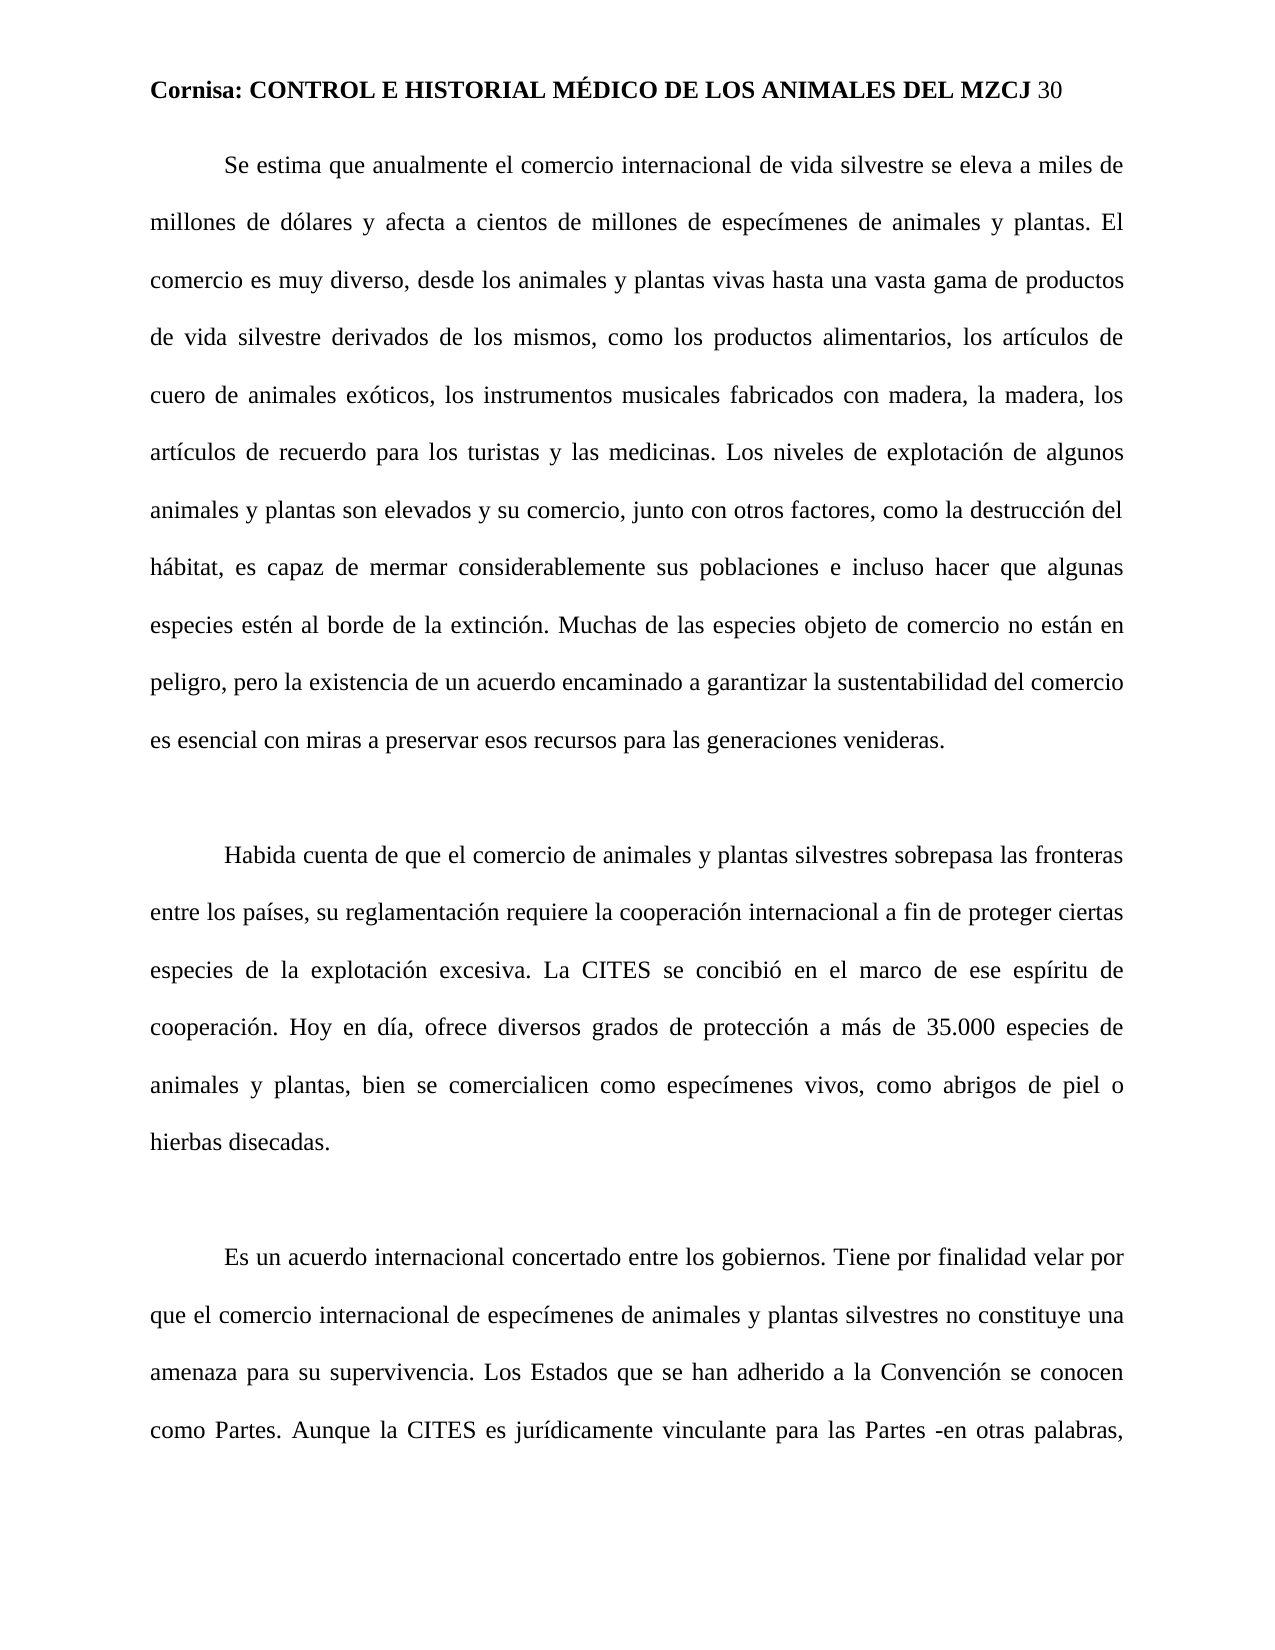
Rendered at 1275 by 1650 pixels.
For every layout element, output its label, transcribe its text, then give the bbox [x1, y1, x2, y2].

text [150, 1242, 1125, 1444]
text Se estima que anualmente el comercio internacional de vida silvestre se eleva a miles de millones de dólares y afecta a cientos de millones de especímenes de animales y plantas. El comercio es muy diverso, desde los animales y plantas vivas hasta una vasta gama de productos de vida silvestre derivados de los mismos, como los productos alimentarios, los artículos de cuero de animales exóticos, los instrumentos musicales fabricados con madera, la madera, los artículos de recuerdo para los turistas y las medicinas. Los niveles de explotación de algunos animales y plantas son elevados y su comercio, junto con otros factores, como la destrucción del hábitat, es capaz de mermar considerablemente sus poblaciones e incluso hacer que algunas especies estén al borde de la extinción. Muchas de las especies objeto de comercio no están en peligro, pero la existencia de un acuerdo encaminado a garantizar la sustentabilidad del comercio es esencial con miras a preservar esos recursos para las generaciones venideras. [150, 150, 1125, 754]
text Habida cuenta de que el comercio de animales y plantas silvestres sobrepasa las fronteras entre los países, su reglamentación requiere la cooperación internacional a fin de proteger ciertas especies de la explotación excesiva. La CITES se concibió en el marco de ese espíritu de cooperación. Hoy en día, ofrece diversos grados de protección a más de 35.000 especies de animales y plantas, bien se comercialicen como especímenes vivos, como abrigos de piel o hierbas disecadas. [150, 840, 1125, 1156]
